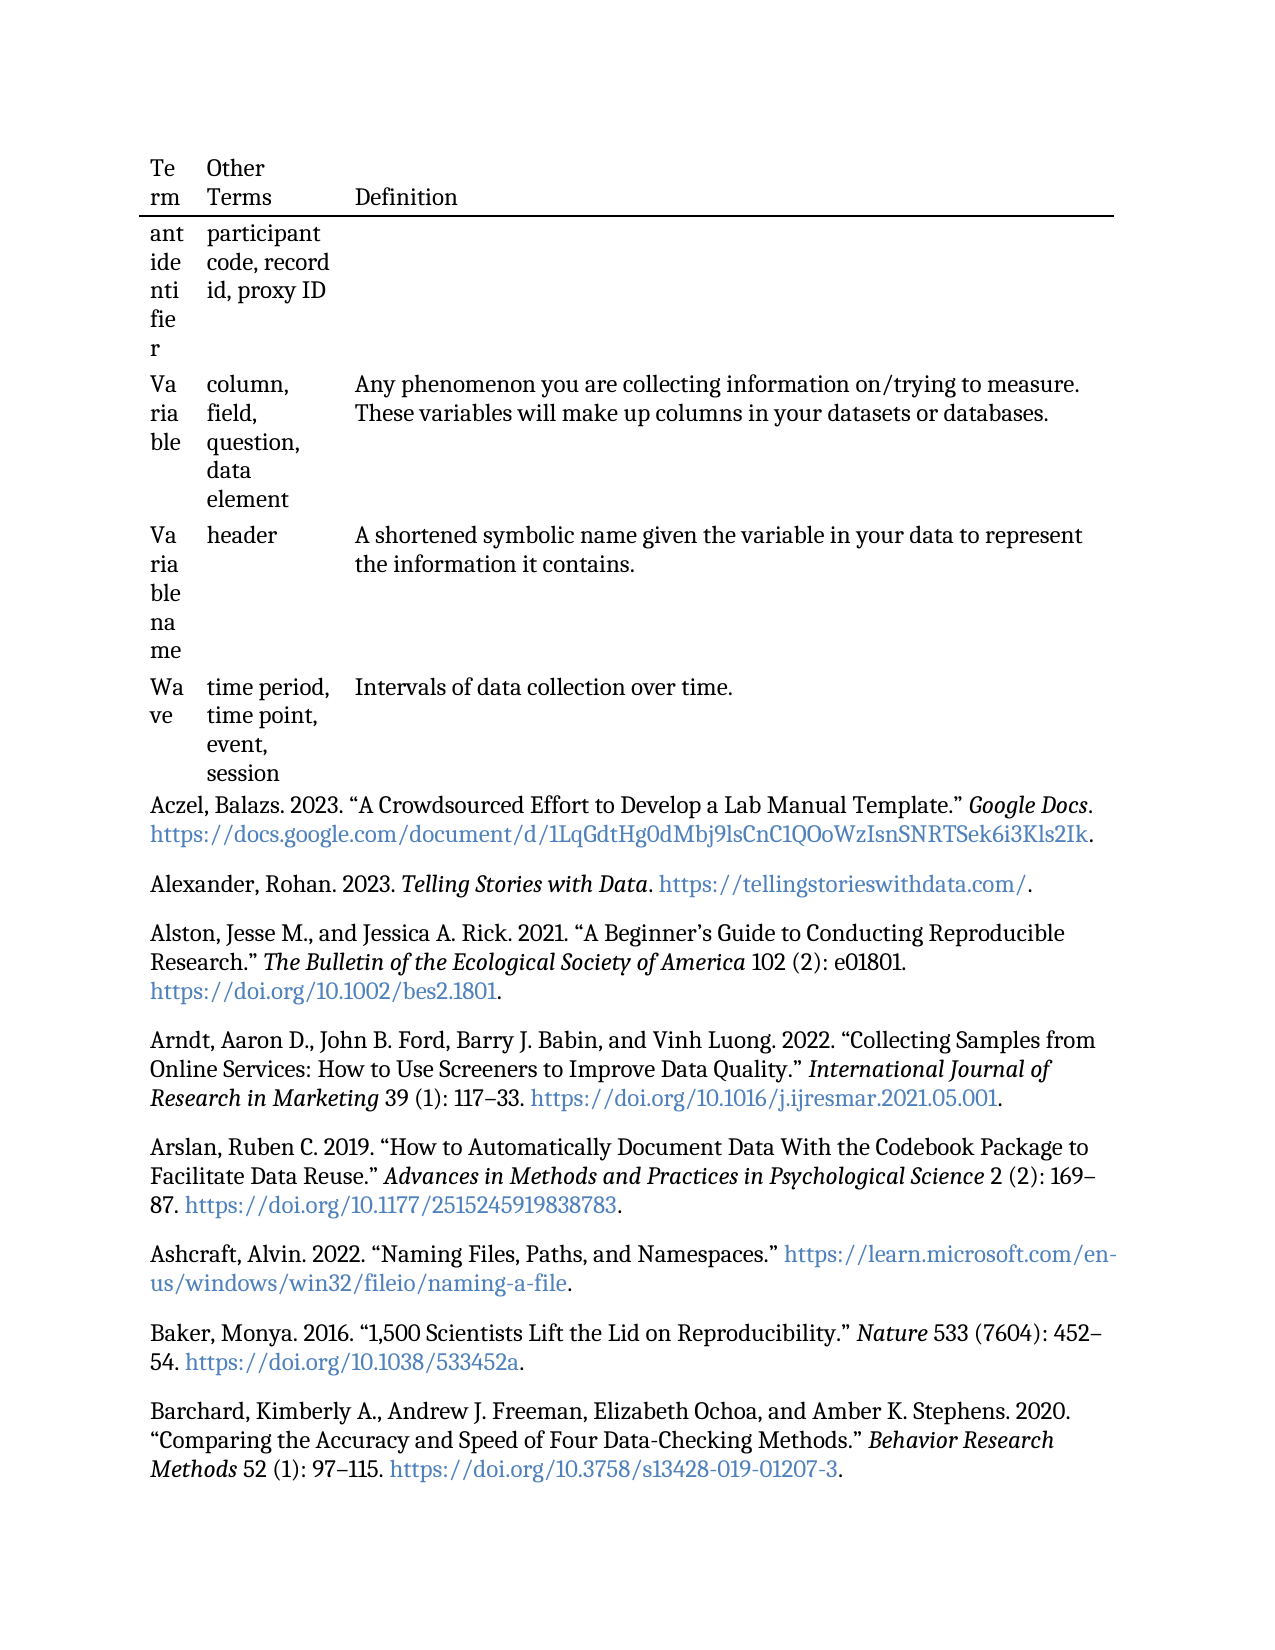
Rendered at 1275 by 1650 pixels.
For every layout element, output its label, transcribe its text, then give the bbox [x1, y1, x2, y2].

text Arndt, Aaron D., John B. Ford, Barry J. Babin, and Vinh Luong. 2022. “Collecting Samples from Online Services: How to Use Screeners to Improve Data Quality.” International Journal of Research in Marketing 39 (1): 117–33. https://doi.org/10.1016/j.ijresmar.2021.05.001. [150, 1026, 1125, 1112]
text Barchard, Kimberly A., Andrew J. Freeman, Elizabeth Ochoa, and Amber K. Stephens. 2020. “Comparing the Accuracy and Speed of Four Data-Checking Methods.” Behavior Research Methods 52 (1): 97–115. https://doi.org/10.3758/s13428-019-01207-3. [150, 1397, 1125, 1483]
text Ashcraft, Alvin. 2022. “Naming Files, Paths, and Namespaces.” https://learn.microsoft.com/en-us/windows/win32/fileio/naming-a-file. [150, 1240, 1125, 1298]
text Arslan, Ruben C. 2019. “How to Automatically Document Data With the Codebook Package to Facilitate Data Reuse.” Advances in Methods and Practices in Psychological Science 2 (2): 169–87. https://doi.org/10.1177/2515245919838783. [150, 1133, 1125, 1219]
text Alston, Jesse M., and Jessica A. Rick. 2021. “A Beginner’s Guide to Conducting Reproducible Research.” The Bulletin of the Ecological Society of America 102 (2): e01801. https://doi.org/10.1002/bes2.1801. [150, 919, 1125, 1005]
text Aczel, Balazs. 2023. “A Crowdsourced Effort to Develop a Lab Manual Template.” Google Docs. https://docs.google.com/document/d/1LqGdtHg0dMbj9lsCnC1QOoWzIsnSNRTSek6i3Kls2Ik. [150, 791, 1125, 849]
text Alexander, Rohan. 2023. Telling Stories with Data. https://tellingstorieswithdata.com/. [150, 869, 1125, 898]
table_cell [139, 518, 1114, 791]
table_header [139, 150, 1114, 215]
text Baker, Monya. 2016. “1,500 Scientists Lift the Lid on Reproducibility.” Nature 533 (7604): 452–54. https://doi.org/10.1038/533452a. [150, 1319, 1125, 1376]
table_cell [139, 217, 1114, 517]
